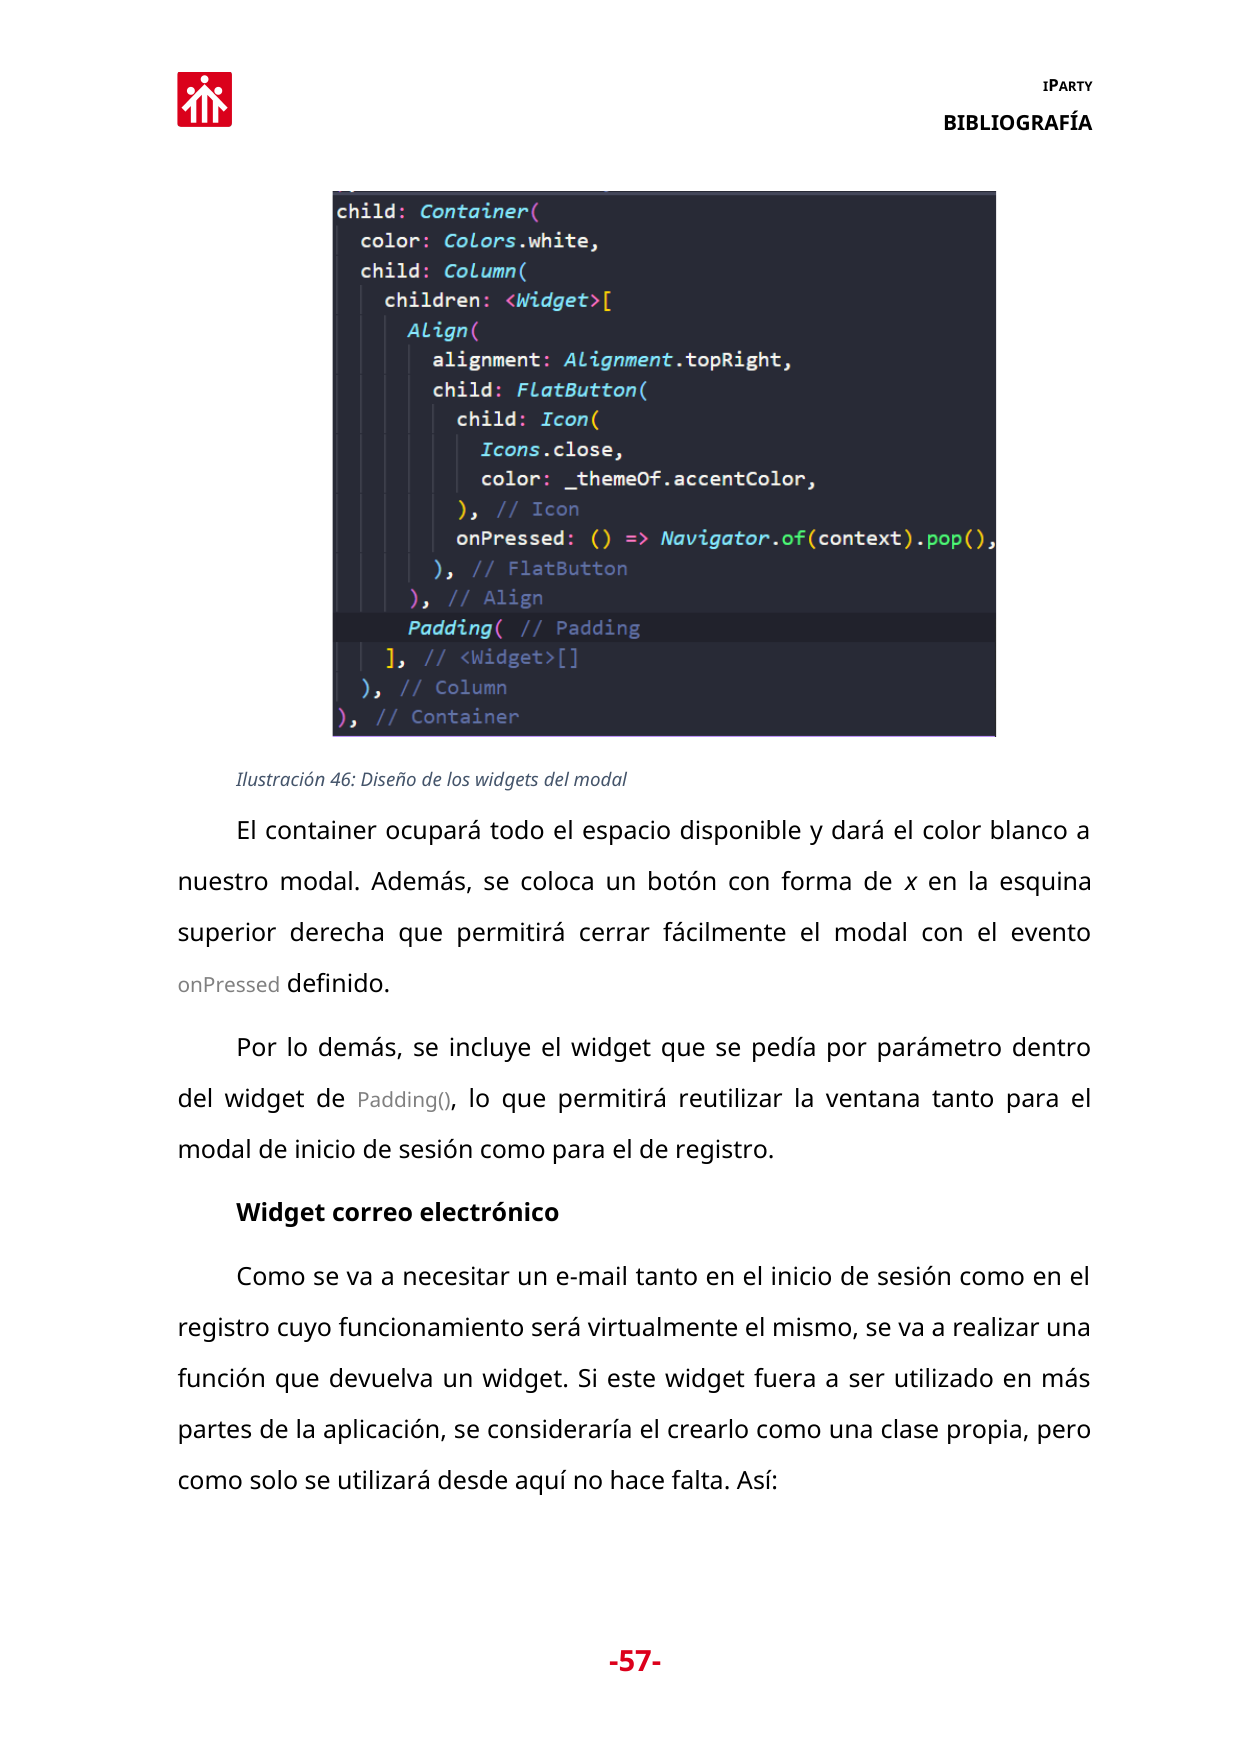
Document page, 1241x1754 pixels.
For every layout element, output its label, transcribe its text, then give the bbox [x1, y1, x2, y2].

picture [332, 191, 997, 737]
text Por lo demás, se incluye el widget que se pedía por parámetro dentro del widget de Padding(), lo que permitirá reutilizar la ventana tanto para el modal de inicio de sesión como para el de registro. [177, 1029, 1092, 1165]
text El container ocupará todo el espacio disponible y dará el color blanco a nuestro modal. Además, se coloca un botón con forma de x en la esquina superior derecha que permitirá cerrar fácilmente el modal con el evento onPressed definido. [177, 813, 1092, 1000]
text Como se va a necesitar un e-mail tanto en el inicio de sesión como en el registro cuyo funcionamiento será virtualmente el mismo, se va a realizar una función que devuelva un widget. Si este widget fuera a ser utilizado en más partes de la aplicación, se consideraría el crearlo como una clase propia, pero como solo se utilizará desde aquí no hace falta. Así: [177, 1258, 1092, 1497]
picture [177, 72, 232, 127]
subtitle Widget correo electrónico [177, 1195, 1092, 1229]
